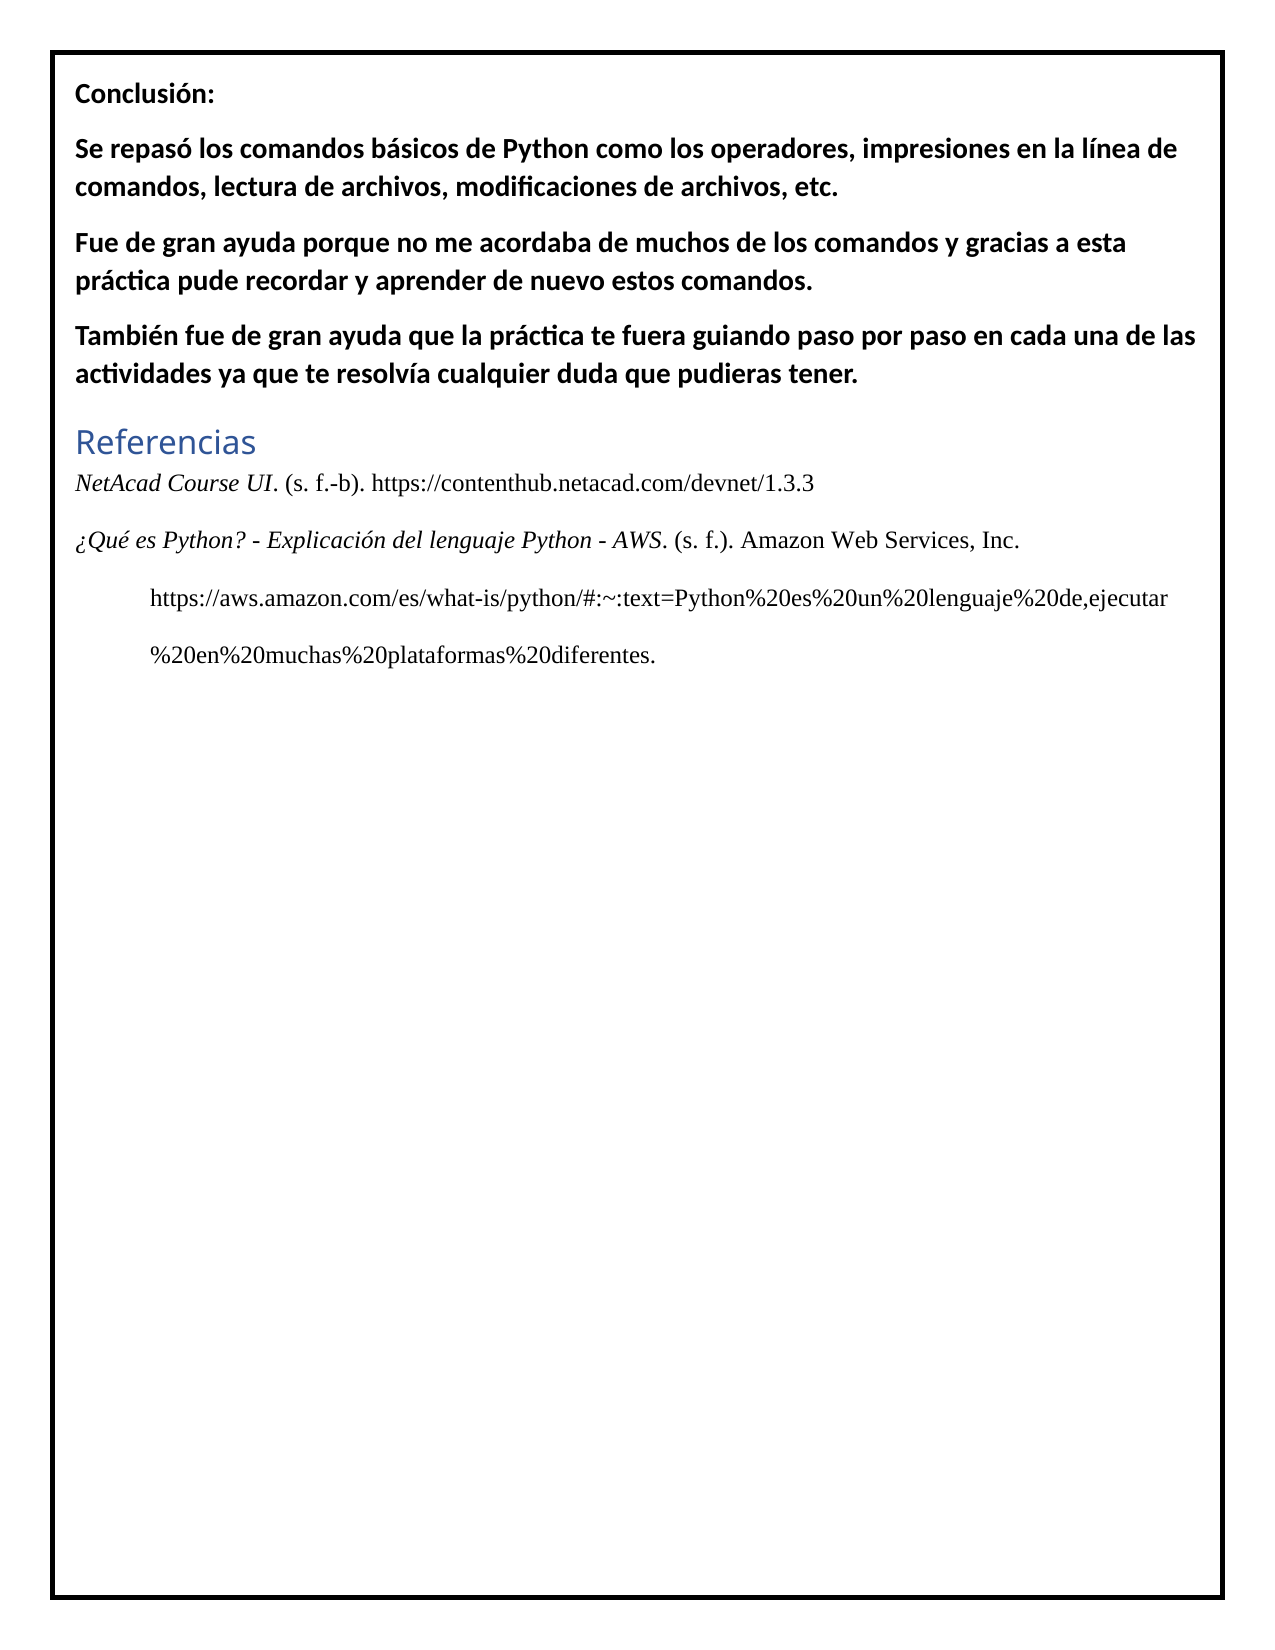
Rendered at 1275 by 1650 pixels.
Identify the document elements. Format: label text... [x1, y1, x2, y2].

text También fue de gran ayuda que la práctica te fuera guiando paso por paso en cada una de las actividades ya que te resolvía cualquier duda que pudieras tener. [75, 317, 1200, 391]
text Se repasó los comandos básicos de Python como los operadores, impresiones en la línea de comandos, lectura de archivos, modificaciones de archivos, etc. [75, 130, 1200, 204]
text Conclusión: [75, 75, 1200, 111]
text Fue de gran ayuda porque no me acordaba de muchos de los comandos y gracias a esta práctica pude recordar y aprender de nuevo estos comandos. [75, 224, 1200, 298]
